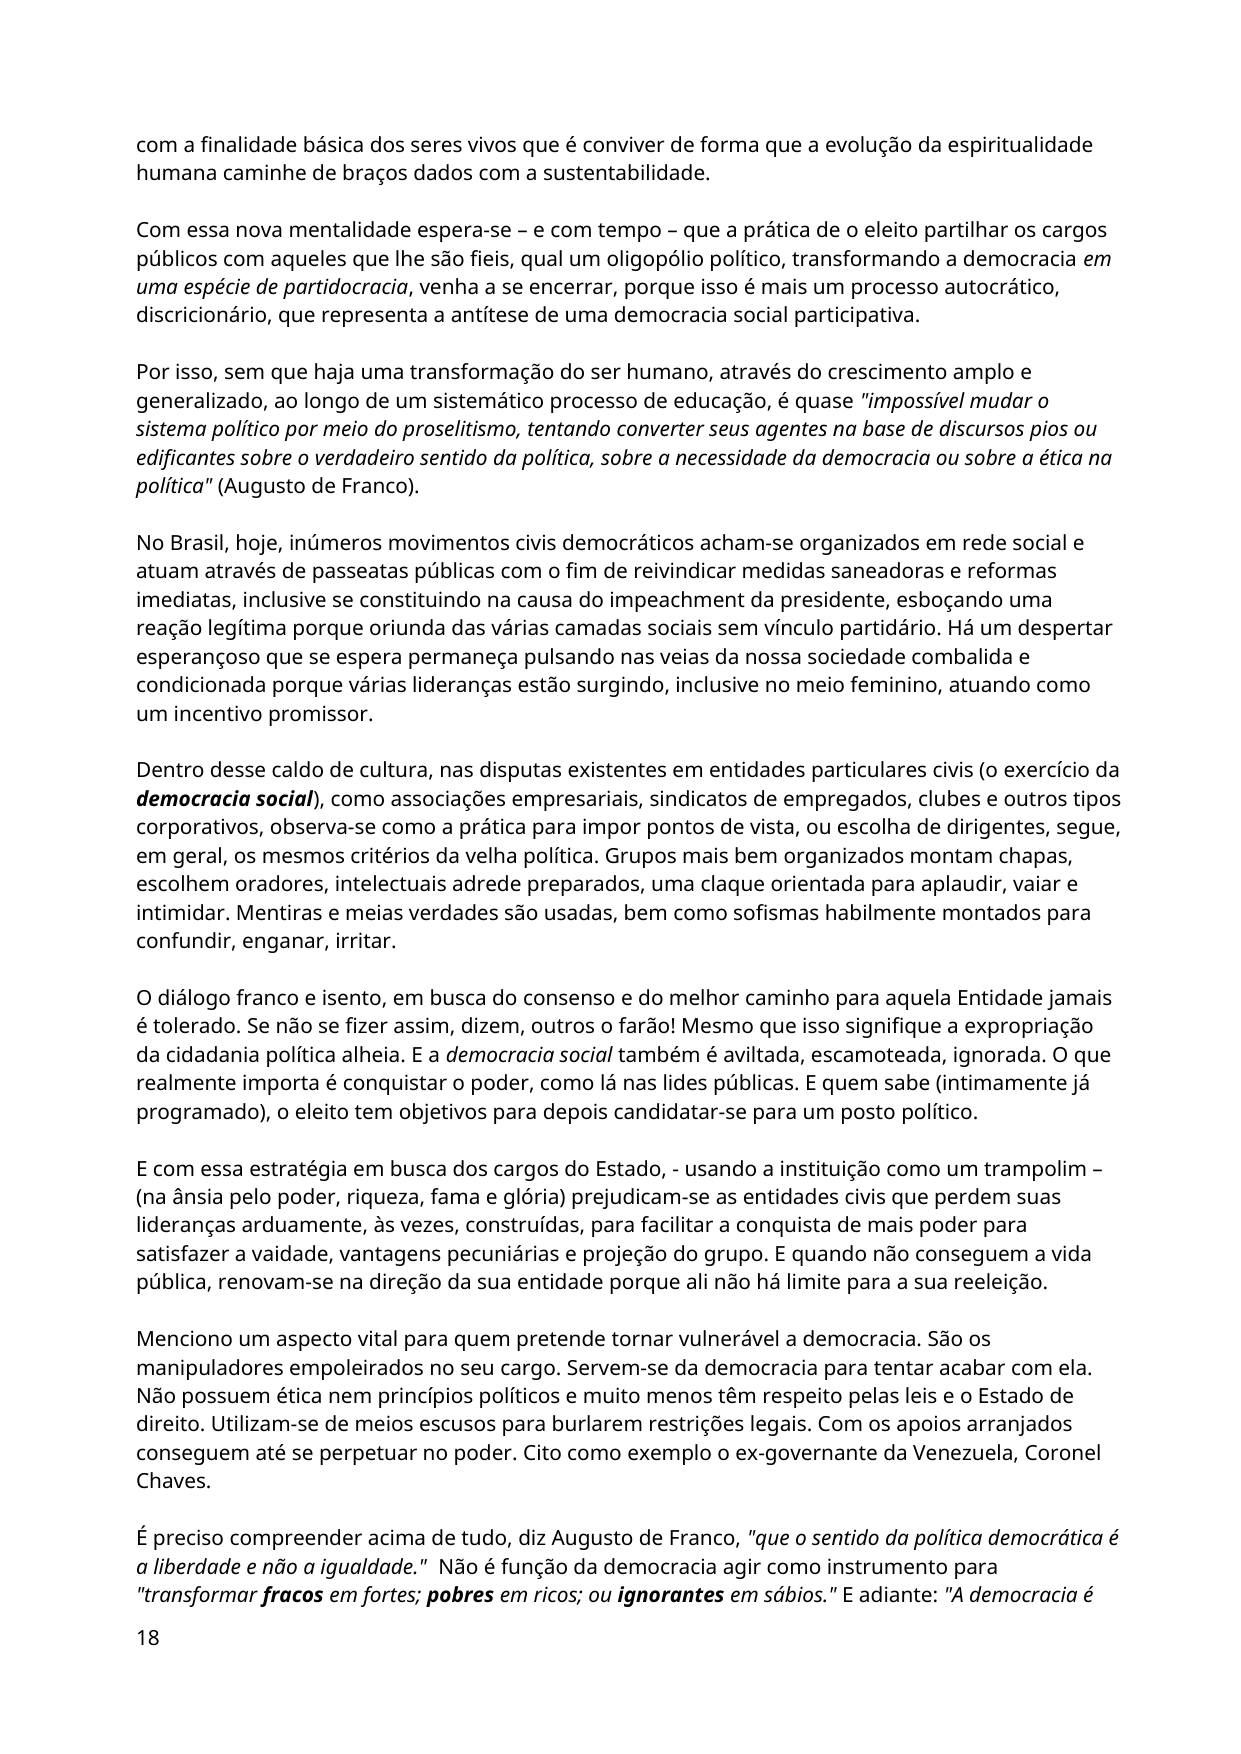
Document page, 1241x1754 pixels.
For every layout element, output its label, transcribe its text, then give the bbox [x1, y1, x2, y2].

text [136, 130, 1122, 187]
text O diálogo franco e isento, em busca do consenso e do melhor caminho para aquela Entidade jamais é tolerado. Se não se fizer assim, dizem, outros o farão! Mesmo que isso signifique a expropriação da cidadania política alheia. E a democracia social também é aviltada, escamoteada, ignorada. O que realmente importa é conquistar o poder, como lá nas lides públicas. E quem sabe (intimamente já programado), o eleito tem objetivos para depois candidatar-se para um posto político. [136, 983, 1122, 1125]
text Com essa nova mentalidade espera-se – e com tempo – que a prática de o eleito partilhar os cargos públicos com aqueles que lhe são fieis, qual um oligopólio político, transformando a democracia em uma espécie de partidocracia, venha a se encerrar, porque isso é mais um processo autocrático, discricionário, que representa a antítese de uma democracia social participativa. [136, 215, 1122, 329]
text Dentro desse caldo de cultura, nas disputas existentes em entidades particulares civis (o exercício da democracia social), como associações empresariais, sindicatos de empregados, clubes e outros tipos corporativos, observa-se como a prática para impor pontos de vista, ou escolha de dirigentes, segue, em geral, os mesmos critérios da velha política. Grupos mais bem organizados montam chapas, escolhem oradores, intelectuais adrede preparados, uma claque orientada para aplaudir, vaiar e intimidar. Mentiras e meias verdades são usadas, bem como sofismas habilmente montados para confundir, enganar, irritar. [136, 756, 1122, 954]
text Por isso, sem que haja uma transformação do ser humano, através do crescimento amplo e generalizado, ao longo de um sistemático processo de educação, é quase "impossível mudar o sistema político por meio do proselitismo, tentando converter seus agentes na base de discursos pios ou edificantes sobre o verdadeiro sentido da política, sobre a necessidade da democracia ou sobre a ética na política" (Augusto de Franco). [136, 357, 1122, 499]
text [136, 1523, 1122, 1609]
text No Brasil, hoje, inúmeros movimentos civis democráticos acham-se organizados em rede social e atuam através de passeatas públicas com o fim de reivindicar medidas saneadoras e reformas imediatas, inclusive se constituindo na causa do impeachment da presidente, esboçando uma reação legítima porque oriunda das várias camadas sociais sem vínculo partidário. Há um despertar esperançoso que se espera permaneça pulsando nas veias da nossa sociedade combalida e condicionada porque várias lideranças estão surgindo, inclusive no meio feminino, atuando como um incentivo promissor. [136, 528, 1122, 727]
text E com essa estratégia em busca dos cargos do Estado, - usando a instituição como um trampolim – (na ânsia pelo poder, riqueza, fama e glória) prejudicam-se as entidades civis que perdem suas lideranças arduamente, às vezes, construídas, para facilitar a conquista de mais poder para satisfazer a vaidade, vantagens pecuniárias e projeção do grupo. E quando não conseguem a vida pública, renovam-se na direção da sua entidade porque ali não há limite para a sua reeleição. [136, 1154, 1122, 1296]
text Menciono um aspecto vital para quem pretende tornar vulnerável a democracia. São os manipuladores empoleirados no seu cargo. Servem-se da democracia para tentar acabar com ela. Não possuem ética nem princípios políticos e muito menos têm respeito pelas leis e o Estado de direito. Utilizam-se de meios escusos para burlarem restrições legais. Com os apoios arranjados conseguem até se perpetuar no poder. Cito como exemplo o ex-governante da Venezuela, Coronel Chaves. [136, 1324, 1122, 1495]
